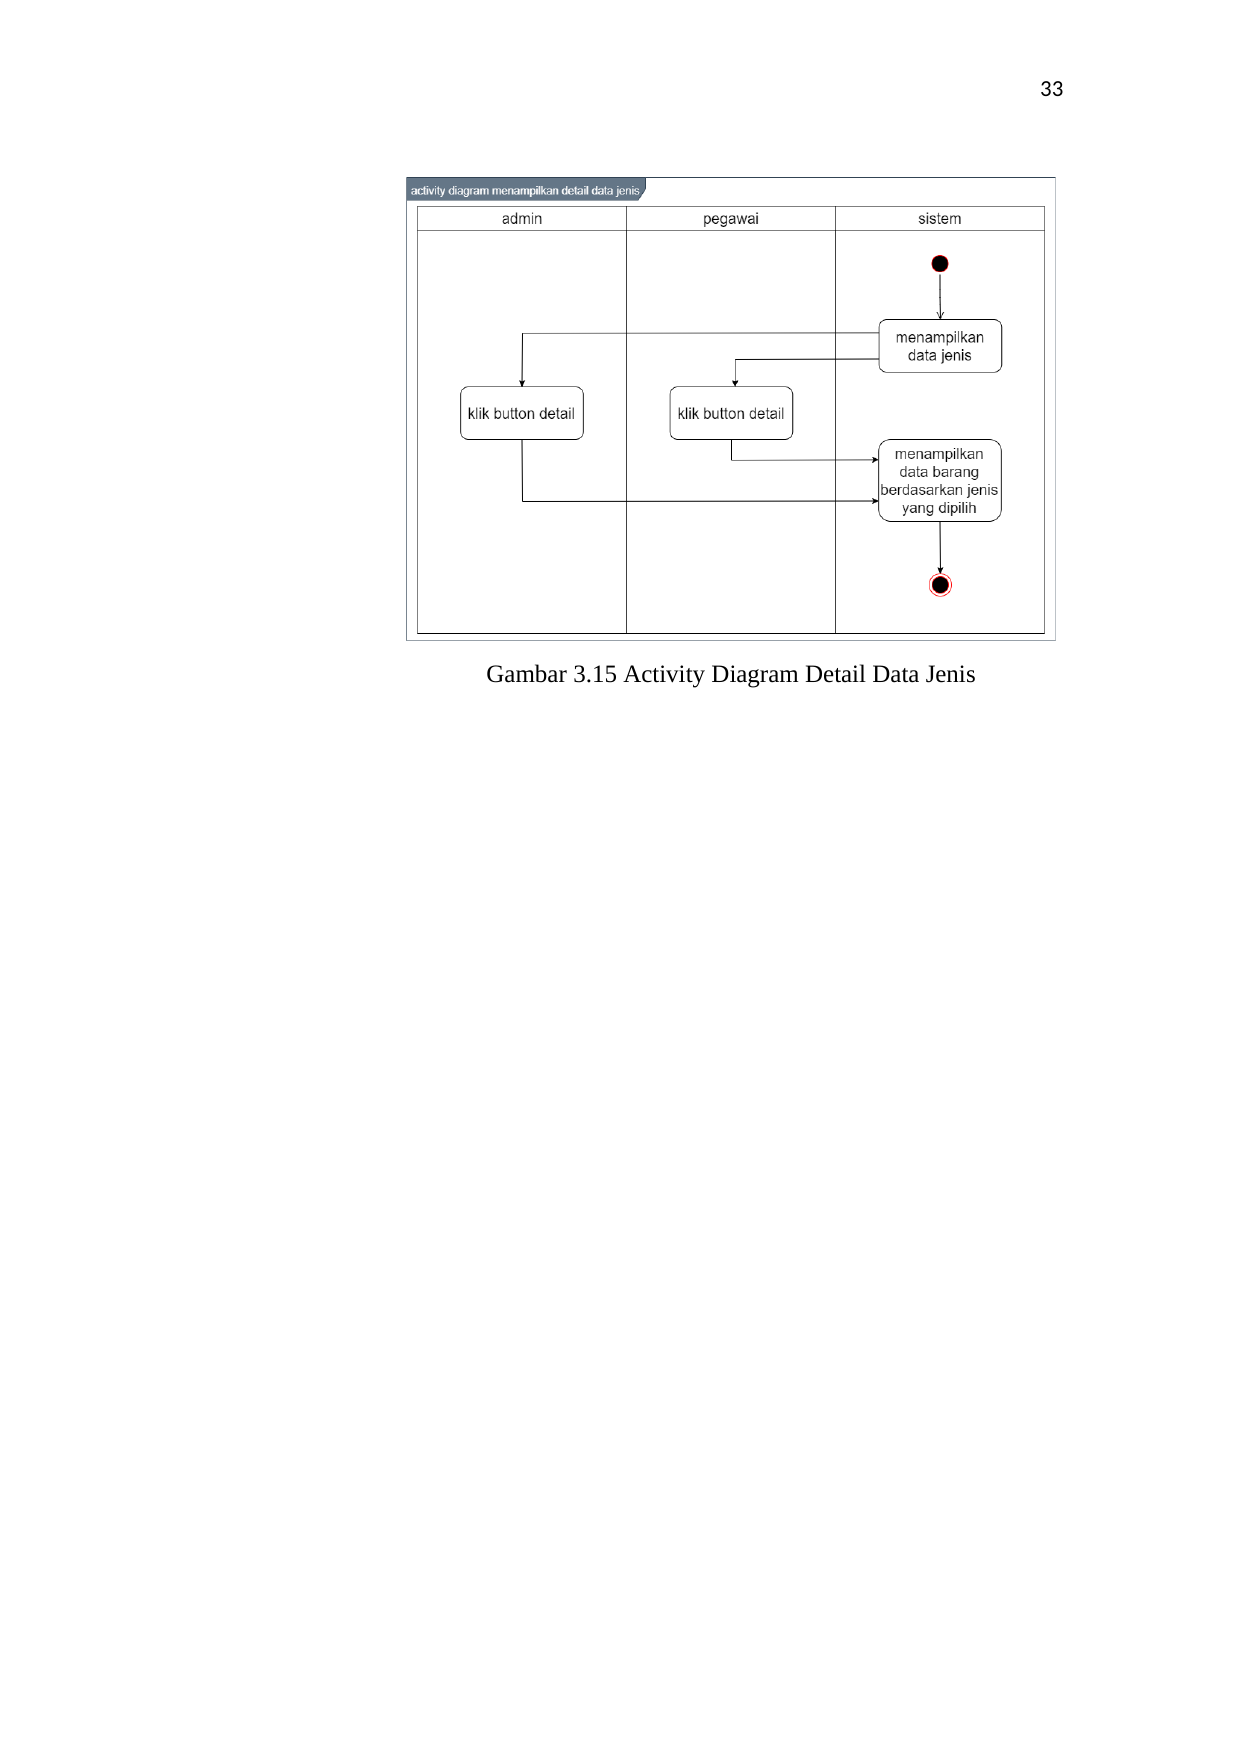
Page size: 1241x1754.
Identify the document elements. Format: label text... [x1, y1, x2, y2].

picture [406, 177, 1056, 641]
